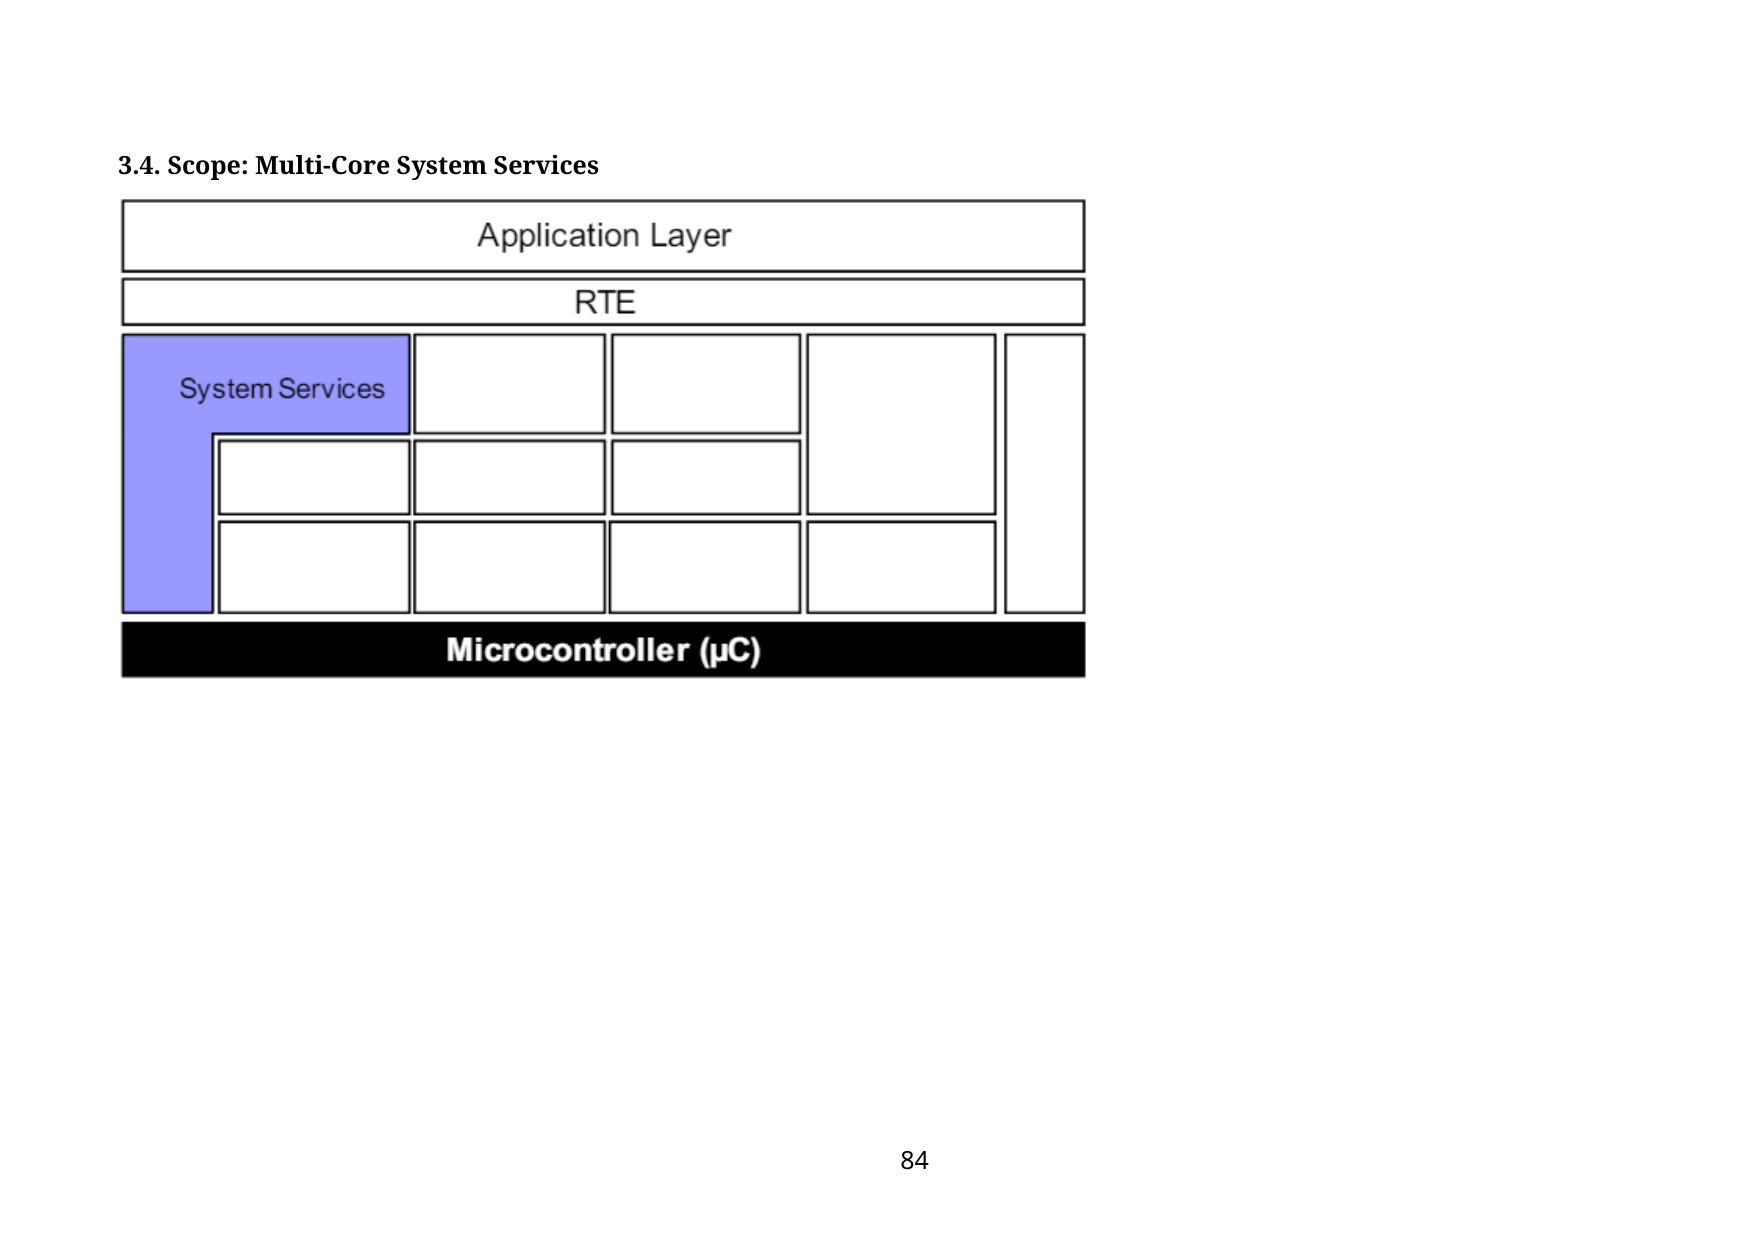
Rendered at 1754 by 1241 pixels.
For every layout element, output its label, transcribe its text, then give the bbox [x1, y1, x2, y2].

picture [118, 198, 1089, 680]
subtitle Scope: Multi-Core System Services [118, 148, 1636, 182]
